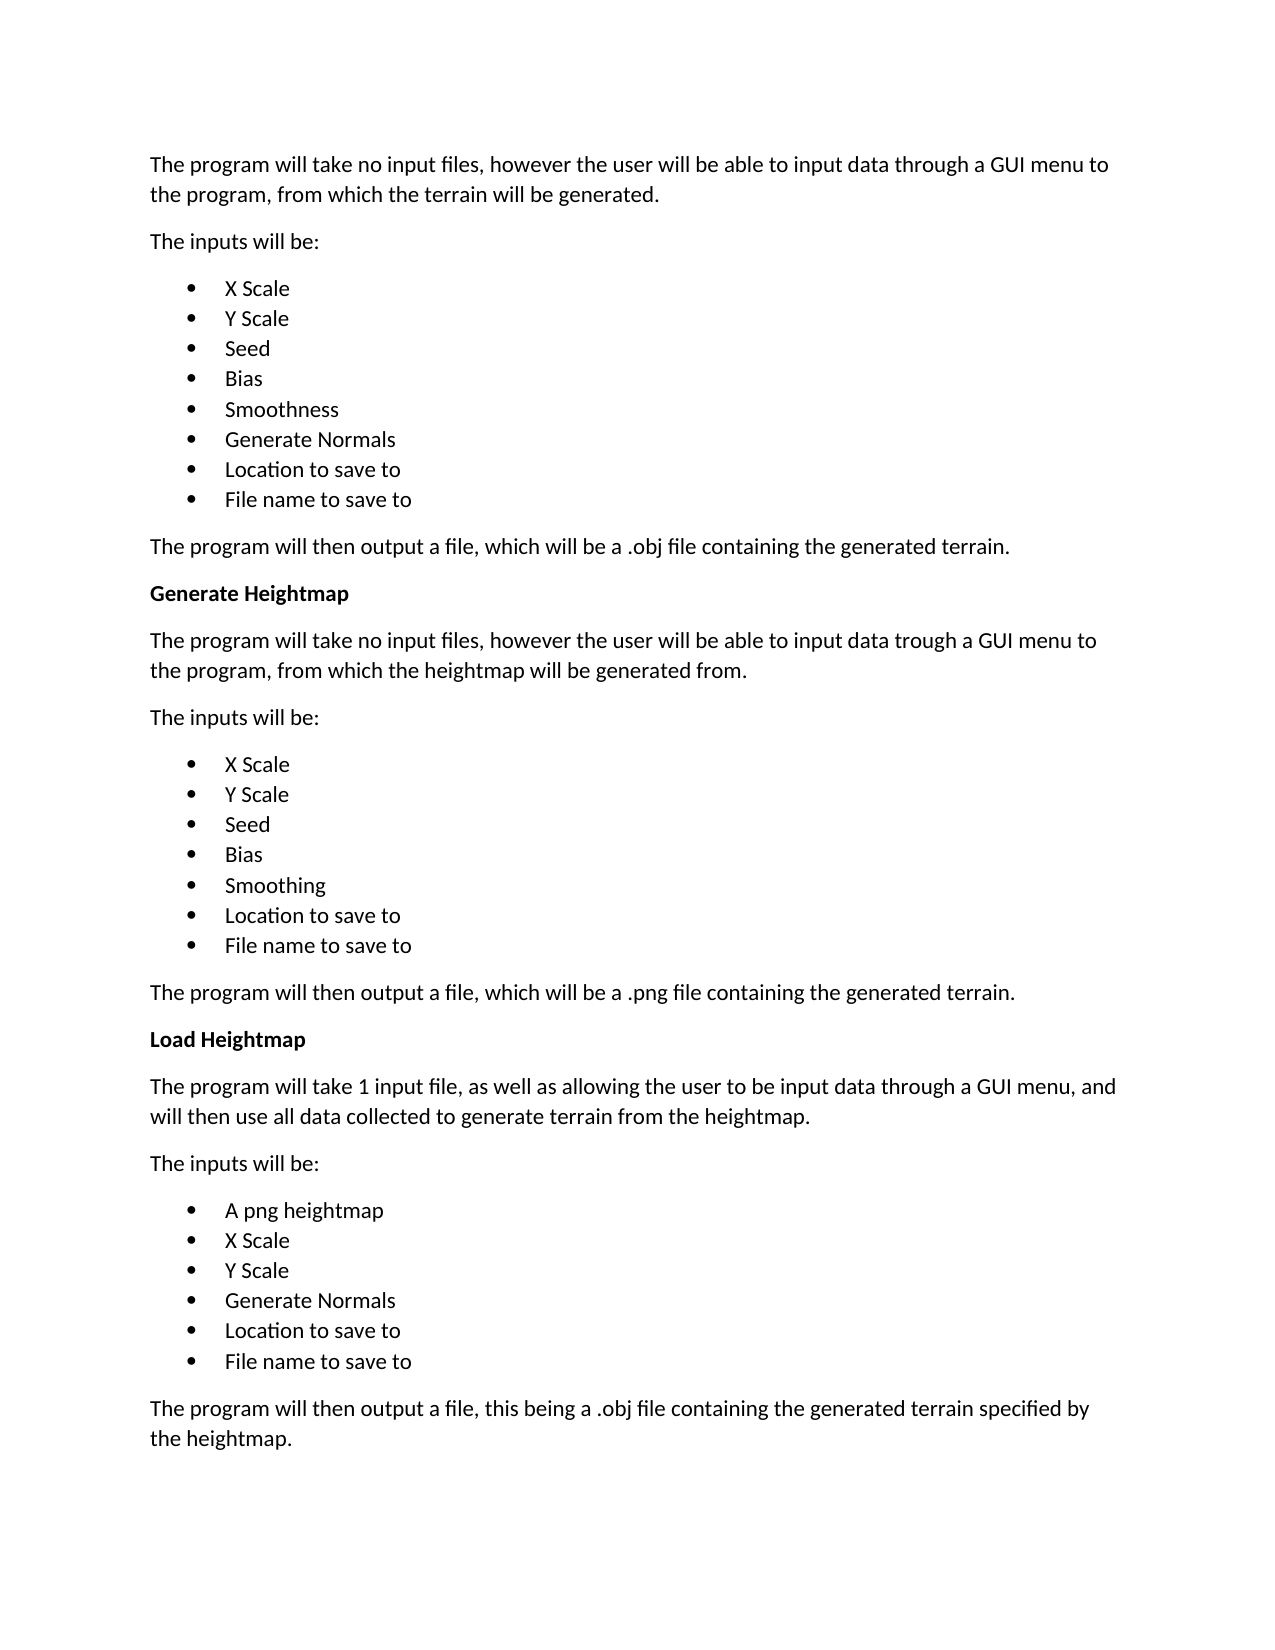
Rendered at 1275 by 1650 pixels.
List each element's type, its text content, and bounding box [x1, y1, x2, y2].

list X Scale [187, 274, 1125, 302]
list Location to save to [187, 1317, 1125, 1345]
list Smoothing [187, 871, 1125, 899]
list Location to save to [187, 901, 1125, 929]
list Bias [187, 364, 1125, 393]
list Smoothness [187, 395, 1125, 423]
text The program will then output a file, which will be a .obj file containing the generated terrain. [150, 532, 1125, 560]
list Generate Normals [187, 425, 1125, 453]
list Seed [187, 810, 1125, 838]
list A png heightmap [187, 1196, 1125, 1224]
list Seed [187, 334, 1125, 362]
list Y Scale [187, 1256, 1125, 1284]
list Generate Normals [187, 1286, 1125, 1314]
text Generate Heightmap [150, 579, 1125, 607]
list Y Scale [187, 780, 1125, 808]
text The program will take 1 input file, as well as allowing the user to be input data through a GUI menu, and will then use all data collected to generate terrain from the heightmap. [150, 1072, 1125, 1130]
list File name to save to [187, 485, 1125, 513]
list X Scale [187, 750, 1125, 778]
list Location to save to [187, 455, 1125, 483]
text The inputs will be: [150, 703, 1125, 731]
text The inputs will be: [150, 1149, 1125, 1177]
text The program will take no input files, however the user will be able to input data through a GUI menu to the program, from which the terrain will be generated. [150, 150, 1125, 208]
list X Scale [187, 1226, 1125, 1254]
text The program will then output a file, which will be a .png file containing the generated terrain. [150, 978, 1125, 1006]
list File name to save to [187, 1347, 1125, 1375]
text The inputs will be: [150, 227, 1125, 255]
text Load Heightmap [150, 1025, 1125, 1053]
text The program will take no input files, however the user will be able to input data trough a GUI menu to the program, from which the heightmap will be generated from. [150, 626, 1125, 684]
list Bias [187, 841, 1125, 869]
list File name to save to [187, 931, 1125, 959]
text The program will then output a file, this being a .obj file containing the generated terrain specified by the heightmap. [150, 1394, 1125, 1452]
list Y Scale [187, 304, 1125, 332]
